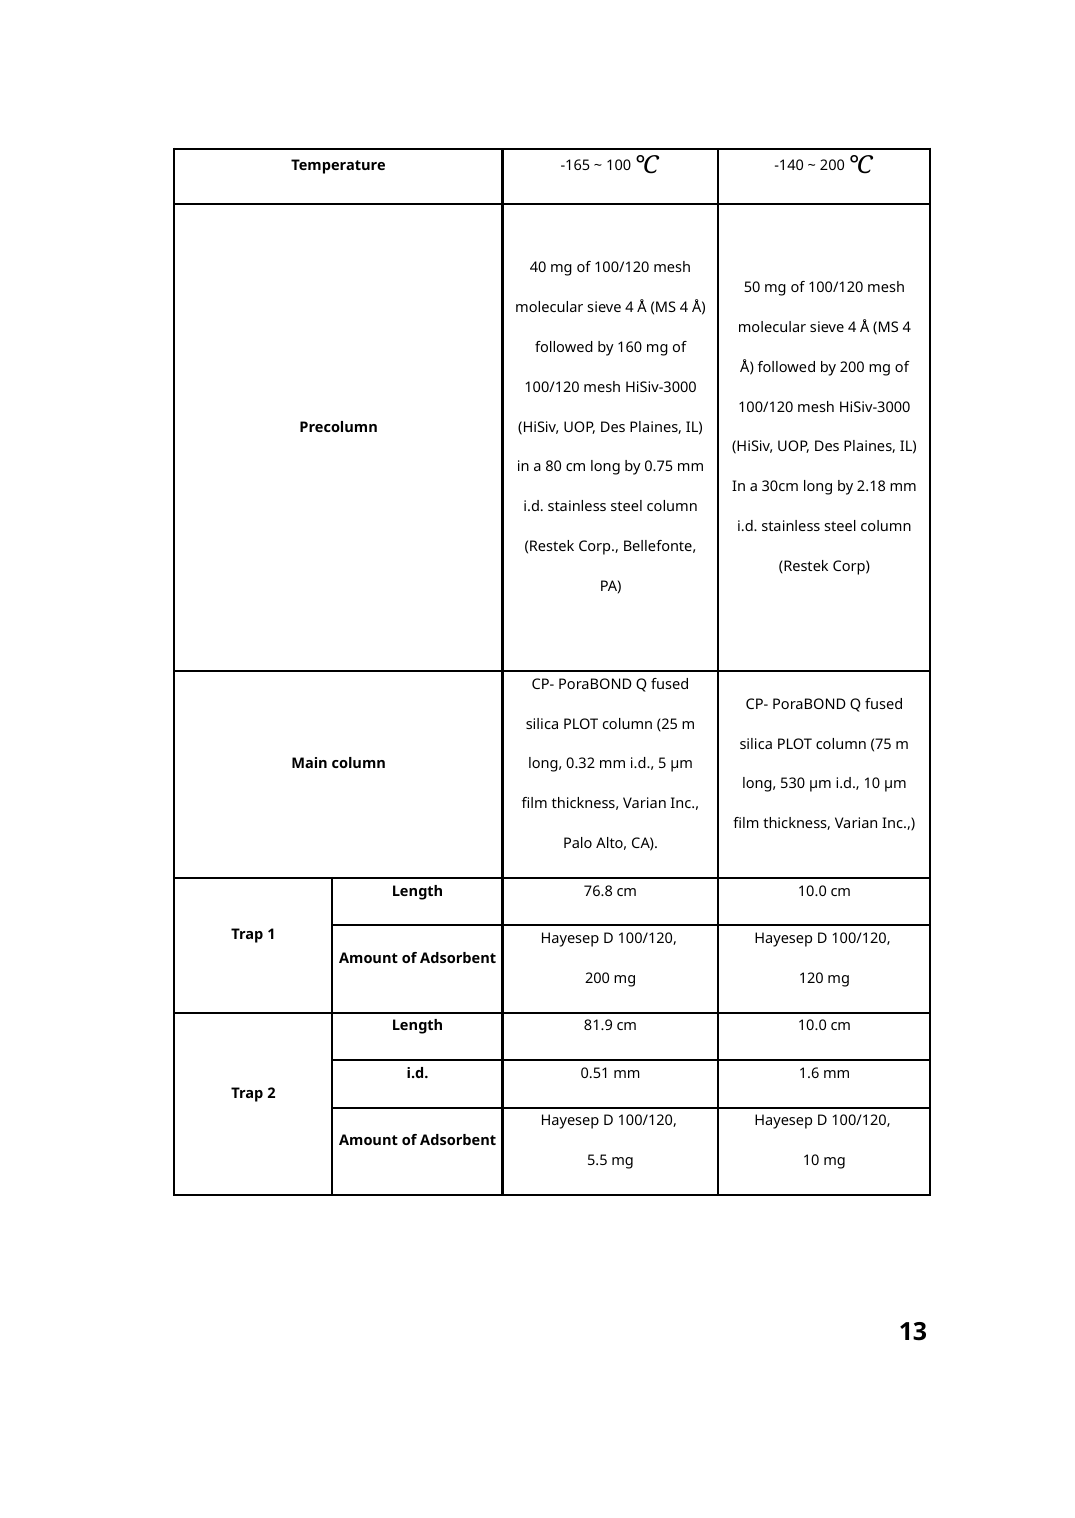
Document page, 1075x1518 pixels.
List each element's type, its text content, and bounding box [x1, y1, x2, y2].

table_cell 76.8 cm [504, 879, 717, 924]
table_cell Length [333, 1014, 501, 1059]
table_cell Main column [175, 672, 501, 877]
table_cell Amount of Adsorbent [333, 1109, 501, 1194]
table_cell Trap 1 [175, 879, 331, 1012]
table_cell Hayesep D 100/120, 5.5 mg [504, 1109, 717, 1194]
table_cell 81.9 cm [504, 1014, 717, 1059]
table_cell 0.51 mm [504, 1061, 717, 1107]
table_cell Amount of Adsorbent [333, 926, 501, 1012]
table_cell -140 ~ 200 [719, 150, 929, 203]
table_cell Trap 2 [175, 1014, 331, 1194]
table_cell 40 mg of 100/120 mesh molecular sieve 4 Å (MS 4 Å) followed by 160 mg of 100/120 mesh HiSiv-3000 (HiSiv, UOP, Des Plaines, IL) in a 80 cm long by 0.75 mm i.d. stainless steel column (Restek Corp., Bellefonte, PA) [504, 205, 717, 670]
table_cell 10.0 cm [719, 1014, 929, 1059]
table_cell CP- PoraBOND Q fused silica PLOT column (25 m long, 0.32 mm i.d., 5 µm film thickness, Varian Inc., Palo Alto, CA). [504, 672, 717, 877]
table_cell Precolumn [175, 205, 501, 670]
table_cell Length [333, 879, 501, 924]
table_cell 10.0 cm [719, 879, 929, 924]
table_cell -165 ~ 100 [504, 150, 717, 203]
table_cell Temperature [175, 150, 501, 203]
table_cell i.d. [333, 1061, 501, 1107]
table_cell Hayesep D 100/120, 200 mg [504, 926, 717, 1012]
table_cell Hayesep D 100/120, 120 mg [719, 926, 929, 1012]
table_cell CP- PoraBOND Q fused silica PLOT column (75 m long, 530 µm i.d., 10 µm film thickness, Varian Inc.,) [719, 672, 929, 877]
table_cell 50 mg of 100/120 mesh molecular sieve 4 Å (MS 4 Å) followed by 200 mg of 100/120 mesh HiSiv-3000 (HiSiv, UOP, Des Plaines, IL) In a 30cm long by 2.18 mm i.d. stainless steel column (Restek Corp) [719, 205, 929, 670]
table_cell Hayesep D 100/120, 10 mg [719, 1109, 929, 1194]
table_cell 1.6 mm [719, 1061, 929, 1107]
